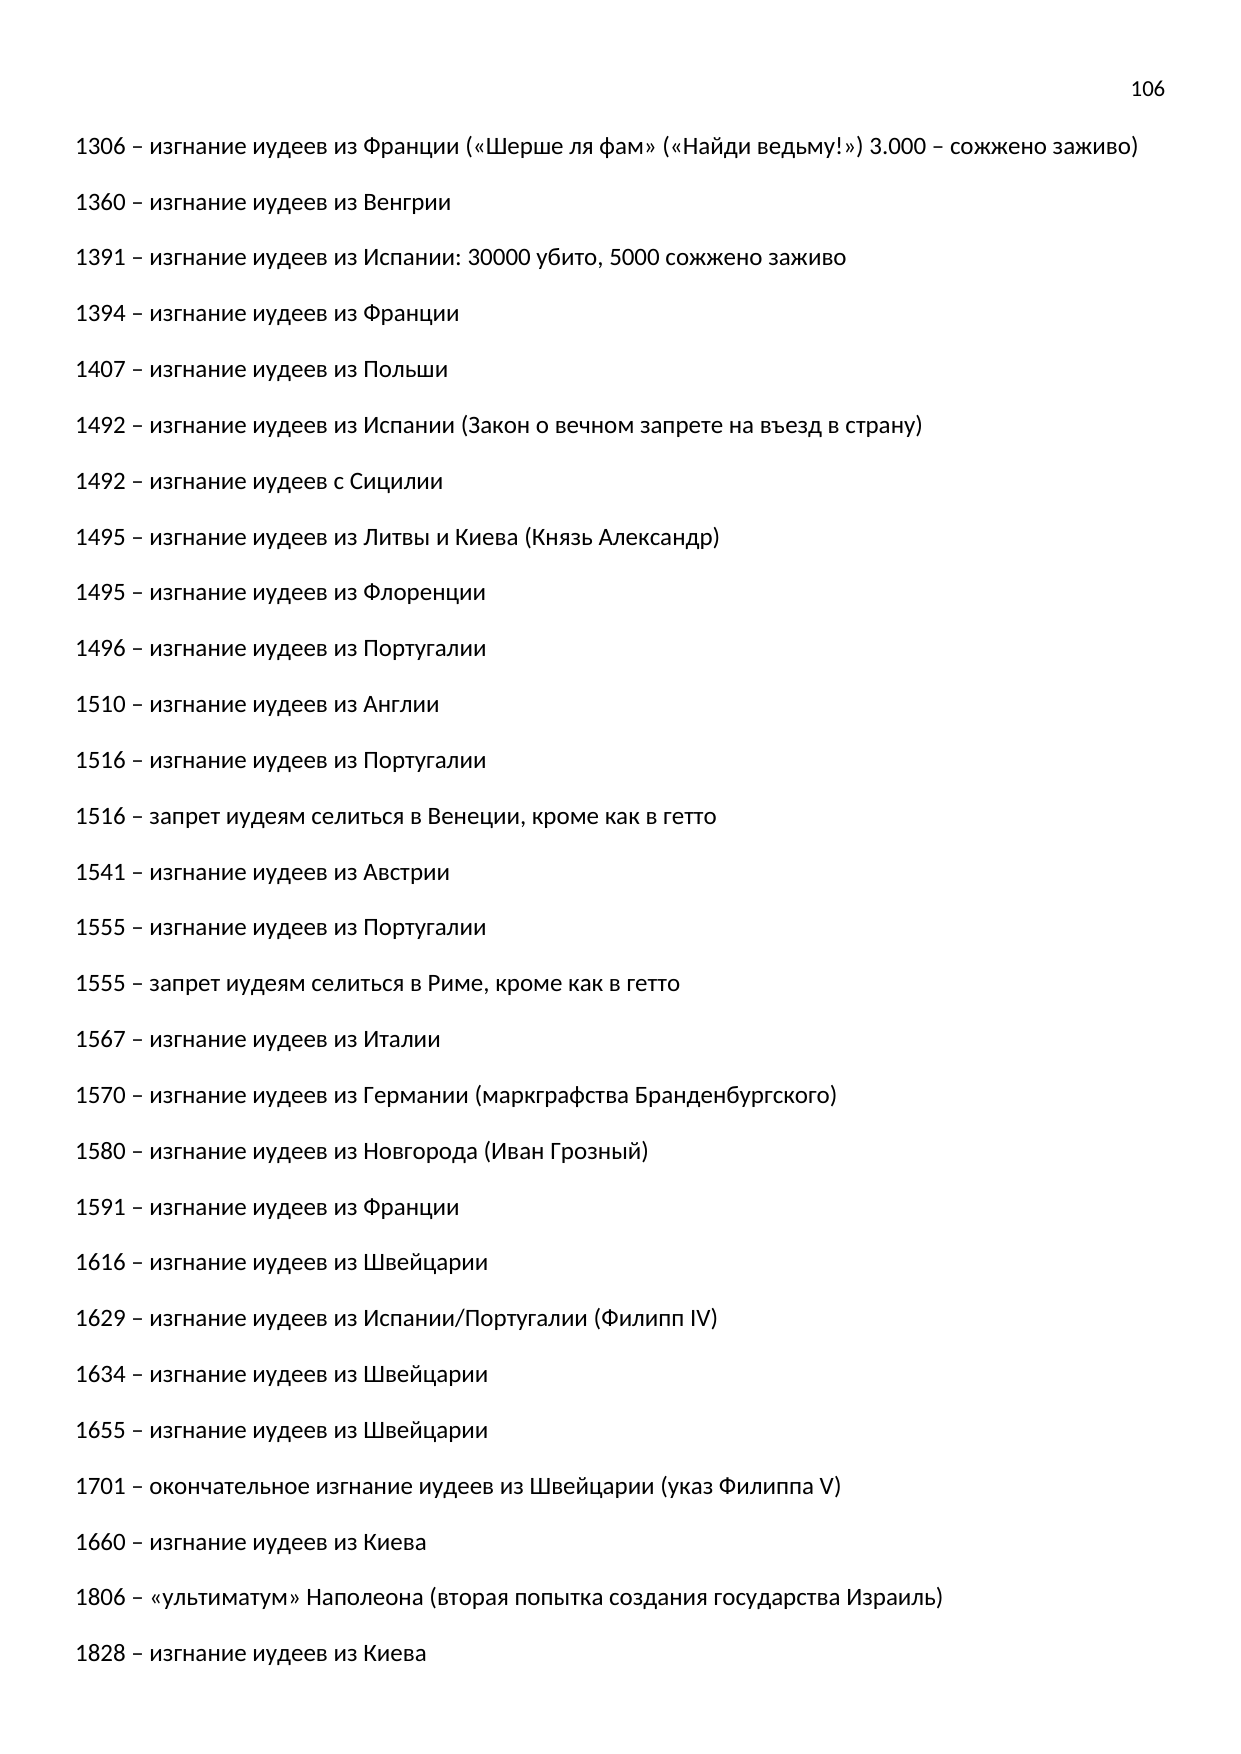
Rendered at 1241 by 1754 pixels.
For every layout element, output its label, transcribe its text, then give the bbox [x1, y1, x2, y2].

text 1629 – изгнание иудеев из Испании/Португалии (Филипп IV) [75, 1302, 1165, 1333]
text 1660 – изгнание иудеев из Киева [75, 1526, 1165, 1556]
text 1407 – изгнание иудеев из Польши [75, 353, 1165, 384]
text 1516 – запрет иудеям селиться в Венеции, кроме как в гетто [75, 800, 1165, 830]
text 1567 – изгнание иудеев из Италии [75, 1023, 1165, 1054]
text 1616 – изгнание иудеев из Швейцарии [75, 1246, 1165, 1277]
text 1555 – изгнание иудеев из Португалии [75, 911, 1165, 942]
text 1492 – изгнание иудеев из Испании (Закон о вечном запрете на въезд в страну) [75, 409, 1165, 439]
text 1510 – изгнание иудеев из Англии [75, 688, 1165, 719]
text 1492 – изгнание иудеев с Сицилии [75, 465, 1165, 495]
text 1495 – изгнание иудеев из Литвы и Киева (Князь Александр) [75, 521, 1165, 551]
text 1828 – изгнание иудеев из Киева [75, 1637, 1165, 1668]
text 1495 – изгнание иудеев из Флоренции [75, 576, 1165, 607]
text 1806 – «ультиматум» Наполеона (вторая попытка создания государства Израиль) [75, 1581, 1165, 1612]
text 1701 – окончательное изгнание иудеев из Швейцарии (указ Филиппа V) [75, 1470, 1165, 1500]
text 1634 – изгнание иудеев из Швейцарии [75, 1358, 1165, 1389]
text 1570 – изгнание иудеев из Германии (маркграфства Бранденбургского) [75, 1079, 1165, 1109]
text 1516 – изгнание иудеев из Португалии [75, 744, 1165, 774]
text 1496 – изгнание иудеев из Португалии [75, 632, 1165, 663]
text 1580 – изгнание иудеев из Новгорода (Иван Грозный) [75, 1135, 1165, 1165]
text 1555 – запрет иудеям селиться в Риме, кроме как в гетто [75, 967, 1165, 998]
text 1591 – изгнание иудеев из Франции [75, 1191, 1165, 1221]
text 1360 – изгнание иудеев из Венгрии [75, 186, 1165, 216]
text 1541 – изгнание иудеев из Австрии [75, 856, 1165, 886]
text 1394 – изгнание иудеев из Франции [75, 297, 1165, 328]
text 1391 – изгнание иудеев из Испании: 30000 убито, 5000 сожжено заживо [75, 241, 1165, 272]
text 1655 – изгнание иудеев из Швейцарии [75, 1414, 1165, 1444]
text 1306 – изгнание иудеев из Франции («Шерше ля фам» («Найди ведьму!») 3.000 – сожжено заживо) [75, 130, 1165, 160]
